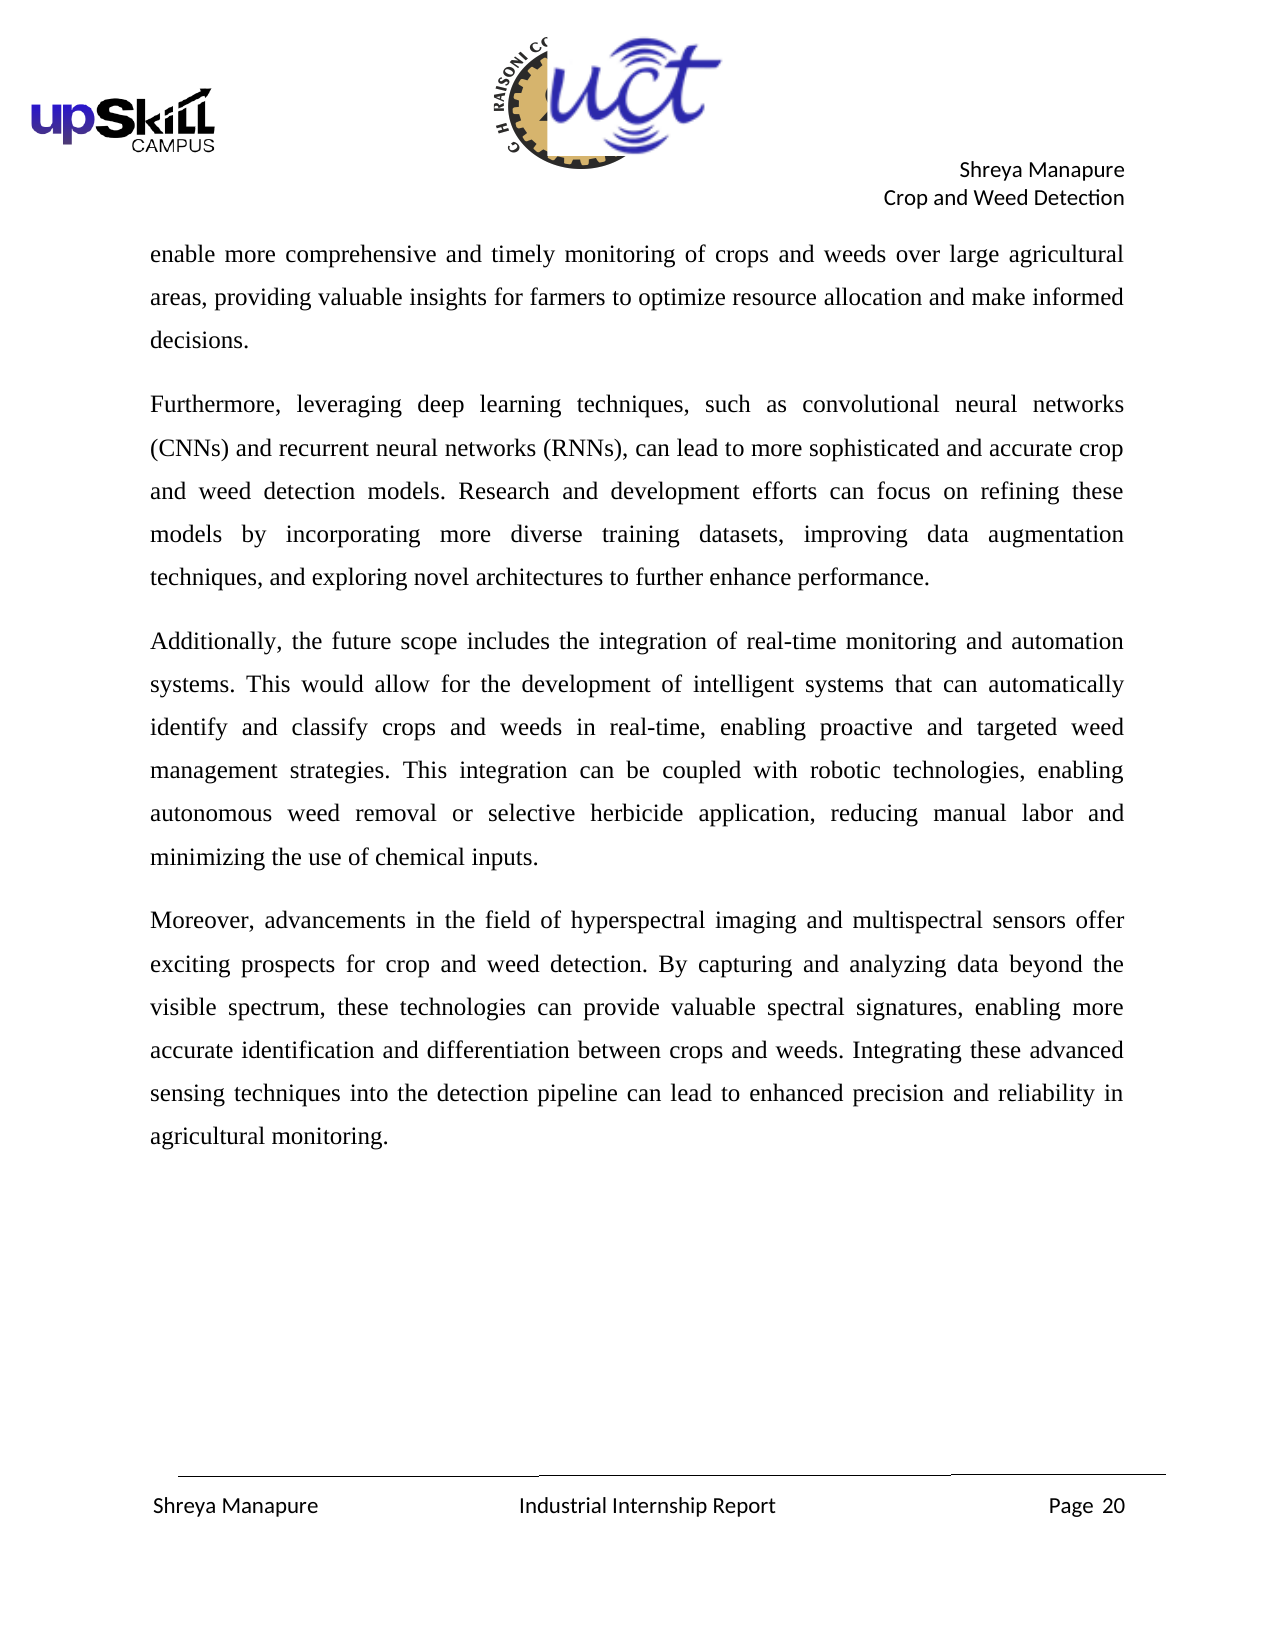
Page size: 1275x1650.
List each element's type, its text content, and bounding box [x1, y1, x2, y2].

picture [493, 28, 728, 169]
text Moreover, advancements in the field of hyperspectral imaging and multispectral sensors offer exciting prospects for crop and weed detection. By capturing and analyzing data beyond the visible spectrum, these technologies can provide valuable spectral signatures, enabling more accurate identification and differentiation between crops and weeds. Integrating these advanced sensing techniques into the detection pipeline can lead to enhanced precision and reliability in agricultural monitoring. [150, 906, 1125, 1150]
text Furthermore, leveraging deep learning techniques, such as convolutional neural networks (CNNs) and recurrent neural networks (RNNs), can lead to more sophisticated and accurate crop and weed detection models. Research and development efforts can focus on refining these models by incorporating more diverse training datasets, improving data augmentation techniques, and exploring novel architectures to further enhance performance. [150, 389, 1125, 591]
picture [0, 75, 246, 156]
text Additionally, the future scope includes the integration of real-time monitoring and automation systems. This would allow for the development of intelligent systems that can automatically identify and classify crops and weeds in real-time, enabling proactive and targeted weed management strategies. This integration can be coupled with robotic technologies, enabling autonomous weed removal or selective herbicide application, reducing manual labor and minimizing the use of chemical inputs. [150, 626, 1125, 870]
